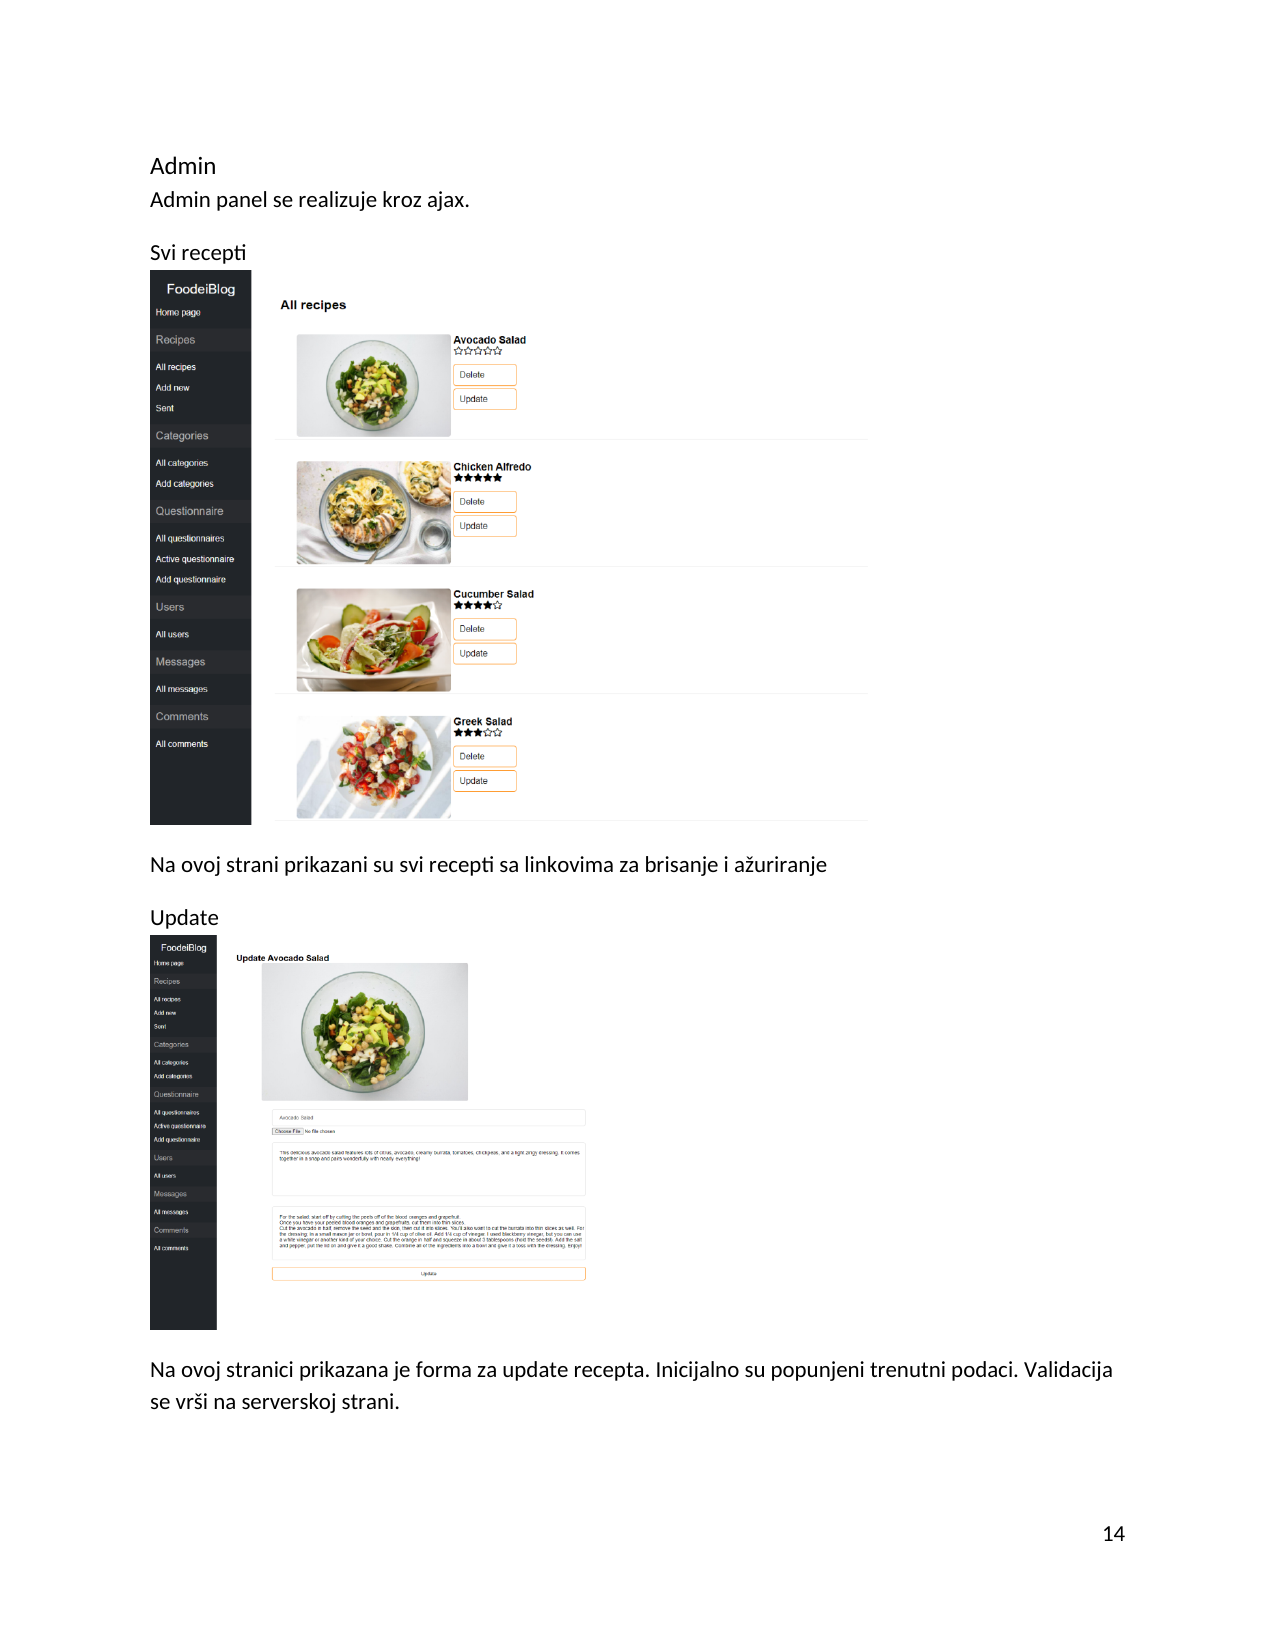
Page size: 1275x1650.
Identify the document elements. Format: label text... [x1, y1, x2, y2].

picture [150, 935, 639, 1330]
text Na ovoj stranici prikazana je forma za update recepta. Inicijalno su popunjeni trenutni podaci. Validacija se vrši na serverskoj strani. [150, 1355, 1125, 1415]
picture [150, 270, 890, 825]
subtitle Update [150, 903, 1125, 931]
text Admin panel se realizuje kroz ajax. [150, 185, 1125, 213]
subtitle Admin [150, 150, 1125, 181]
text Na ovoj strani prikazani su svi recepti sa linkovima za brisanje i ažuriranje [150, 850, 1125, 878]
subtitle Svi recepti [150, 238, 1125, 266]
